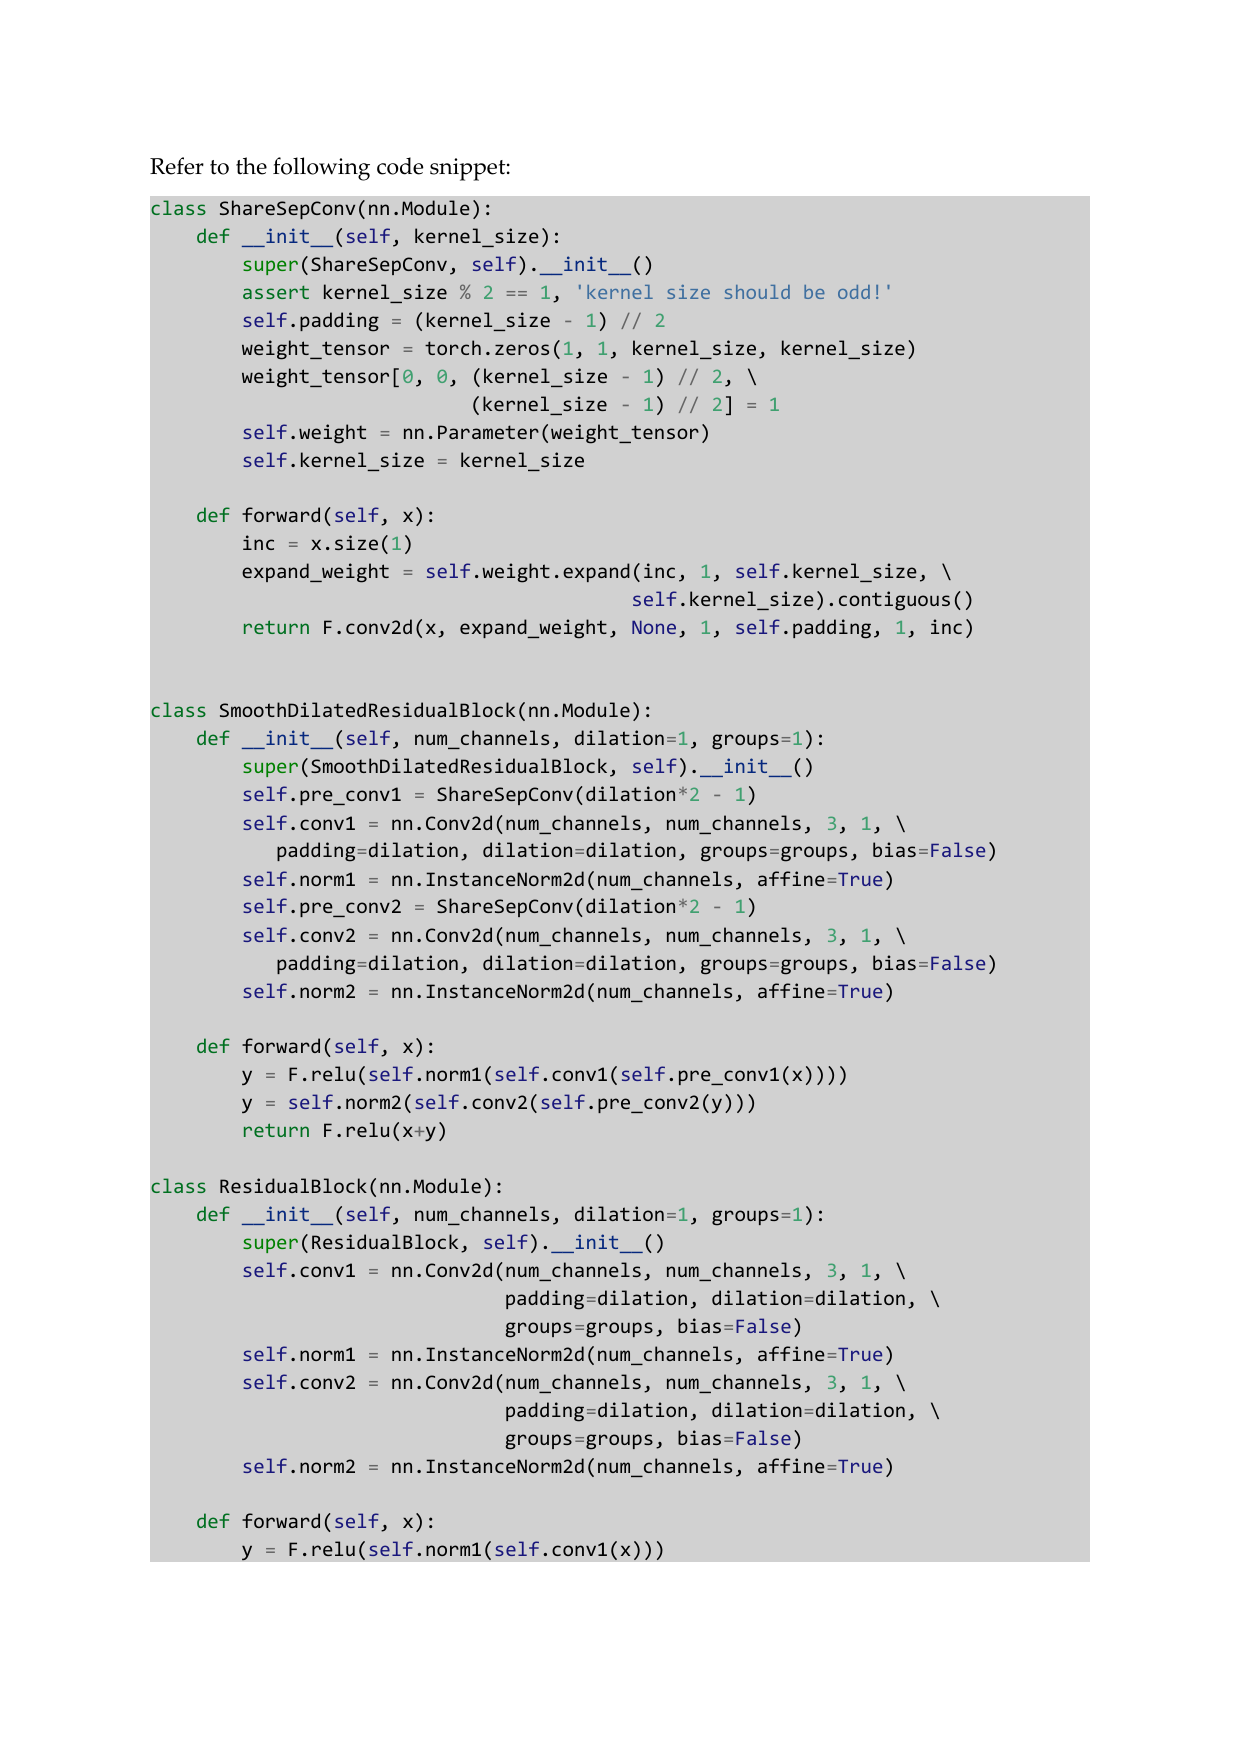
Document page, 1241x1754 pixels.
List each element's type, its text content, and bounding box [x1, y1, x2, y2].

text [150, 196, 1090, 1562]
text Refer to the following code snippet: [150, 150, 1090, 181]
